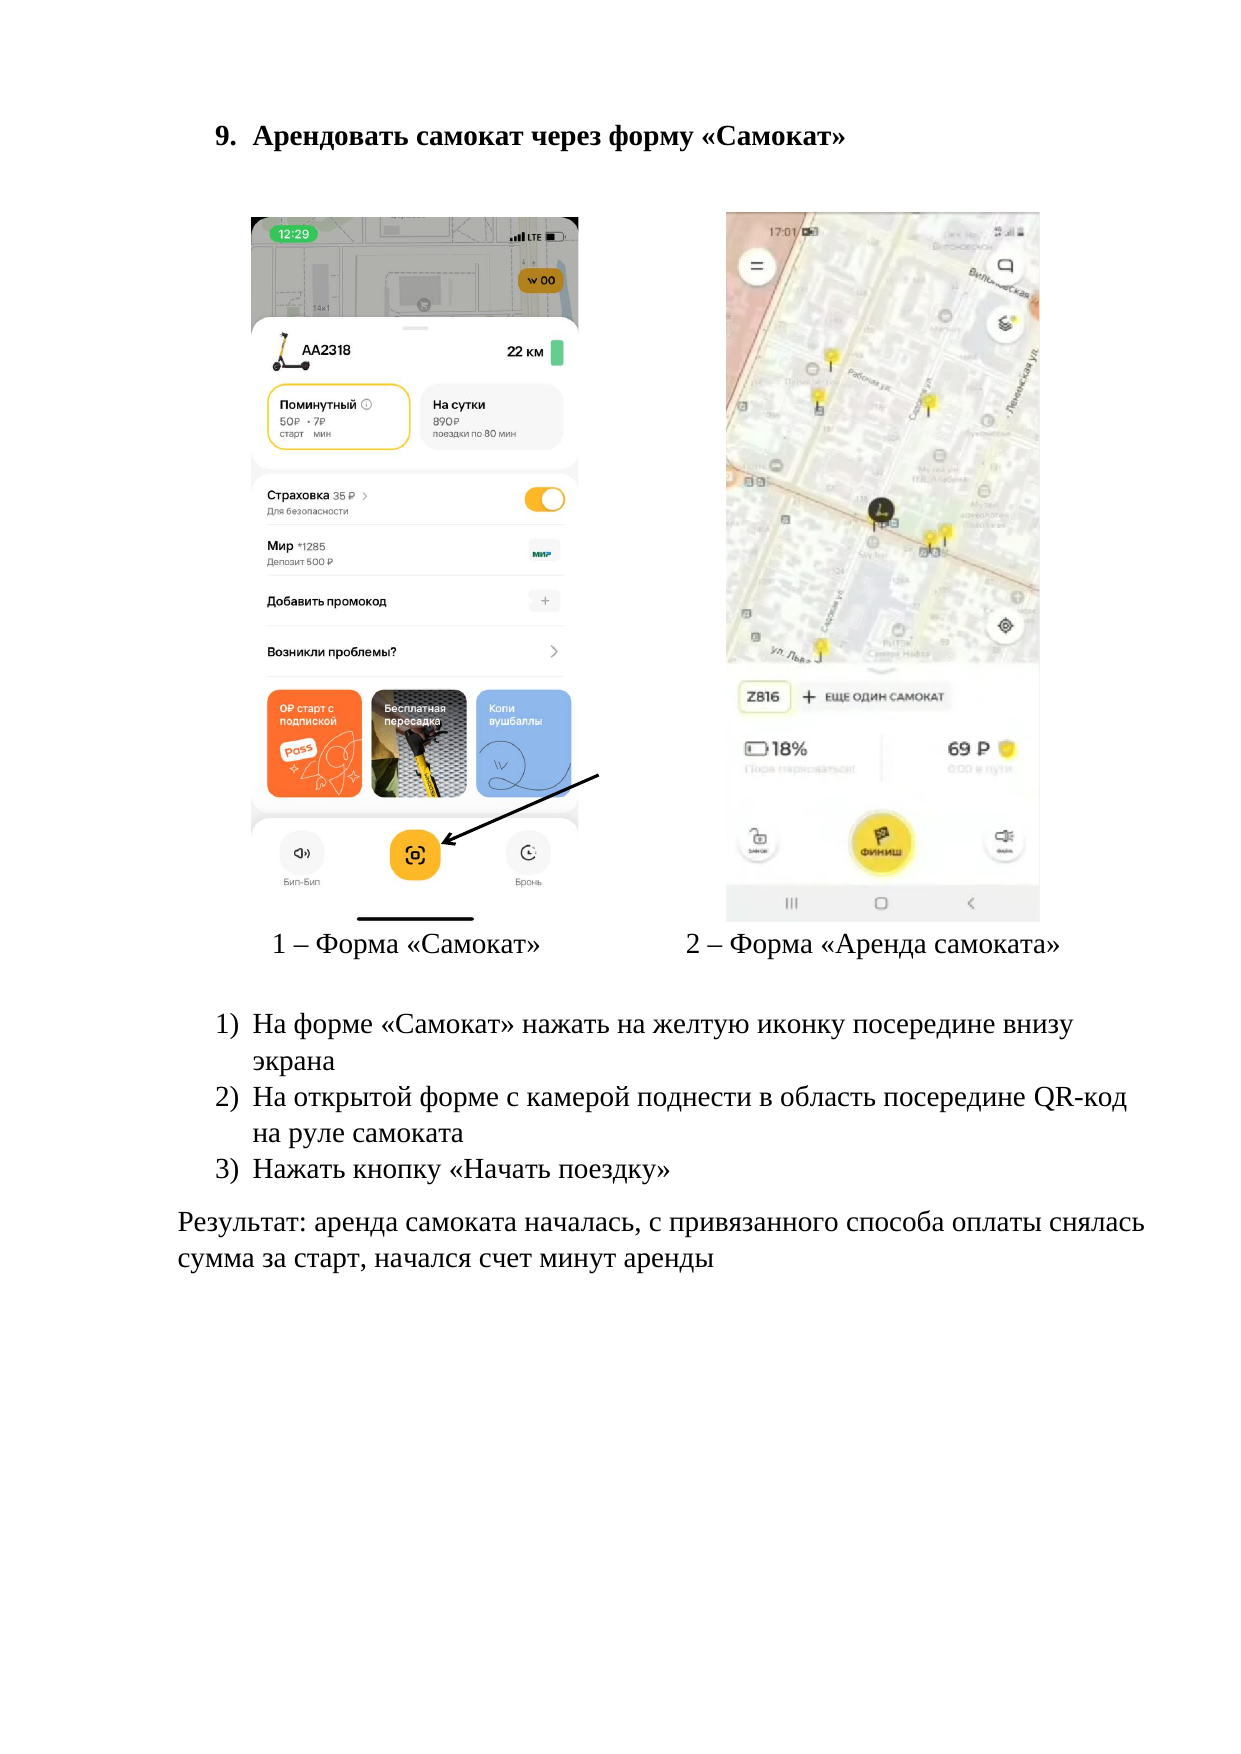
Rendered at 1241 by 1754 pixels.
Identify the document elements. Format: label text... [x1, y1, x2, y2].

text Результат: аренда самоката началась, с привязанного способа оплаты снялась сумма за старт, начался счет минут аренды [177, 1204, 1152, 1274]
table_cell 2 – Форма «Аренда самоката» [635, 926, 1122, 960]
list На форме «Самокат» нажать на желтую иконку посередине внизу экрана [215, 1007, 1152, 1076]
picture [251, 217, 579, 927]
table_header [635, 171, 1122, 926]
table_cell 1 – Форма «Самокат» [177, 926, 635, 960]
picture [726, 212, 1040, 922]
list Нажать кнопку «Начать поездку» [215, 1151, 1152, 1185]
list На открытой форме с камерой поднести в область посередине QR-код на руле самоката [215, 1079, 1152, 1148]
list Арендовать самокат через форму «Самокат» [215, 118, 1152, 152]
table_header [177, 171, 635, 926]
